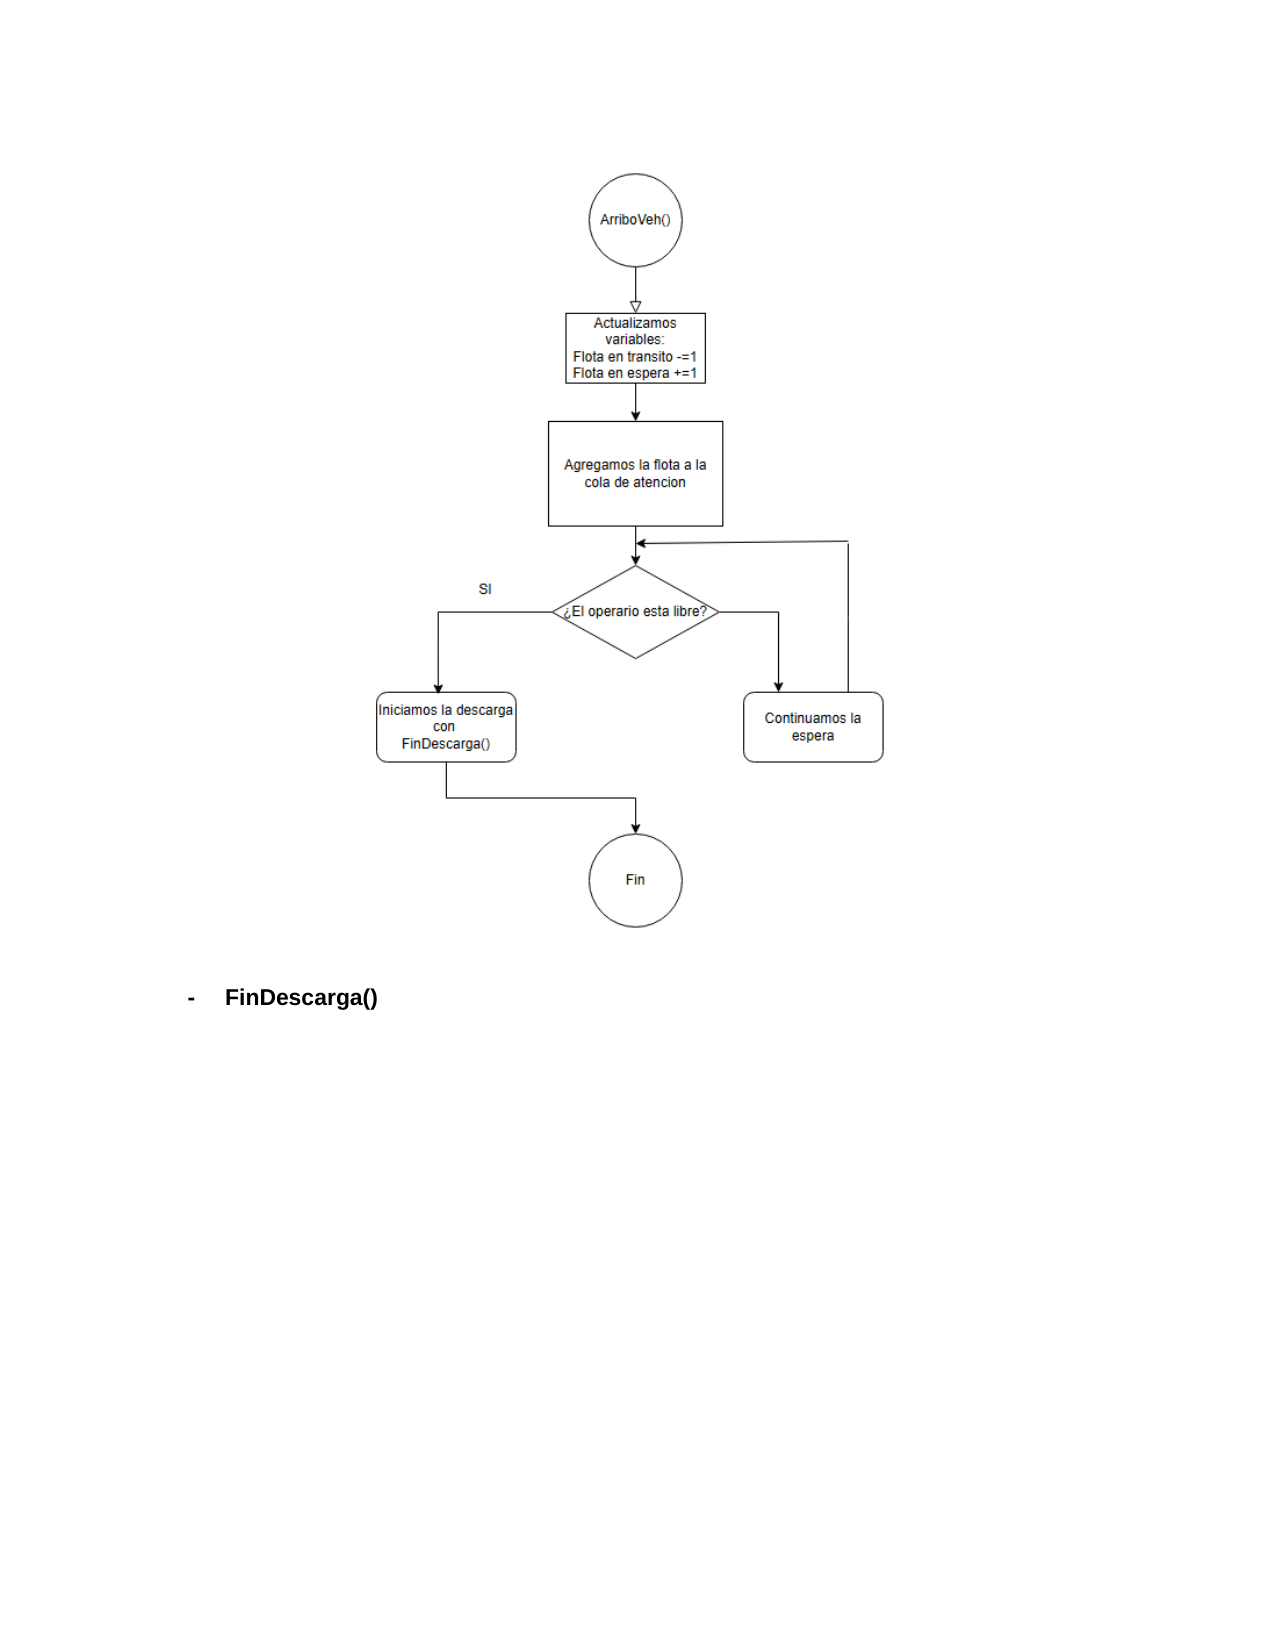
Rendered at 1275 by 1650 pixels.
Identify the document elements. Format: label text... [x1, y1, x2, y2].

list FinDescarga() [187, 984, 1125, 1011]
picture [260, 150, 1015, 980]
